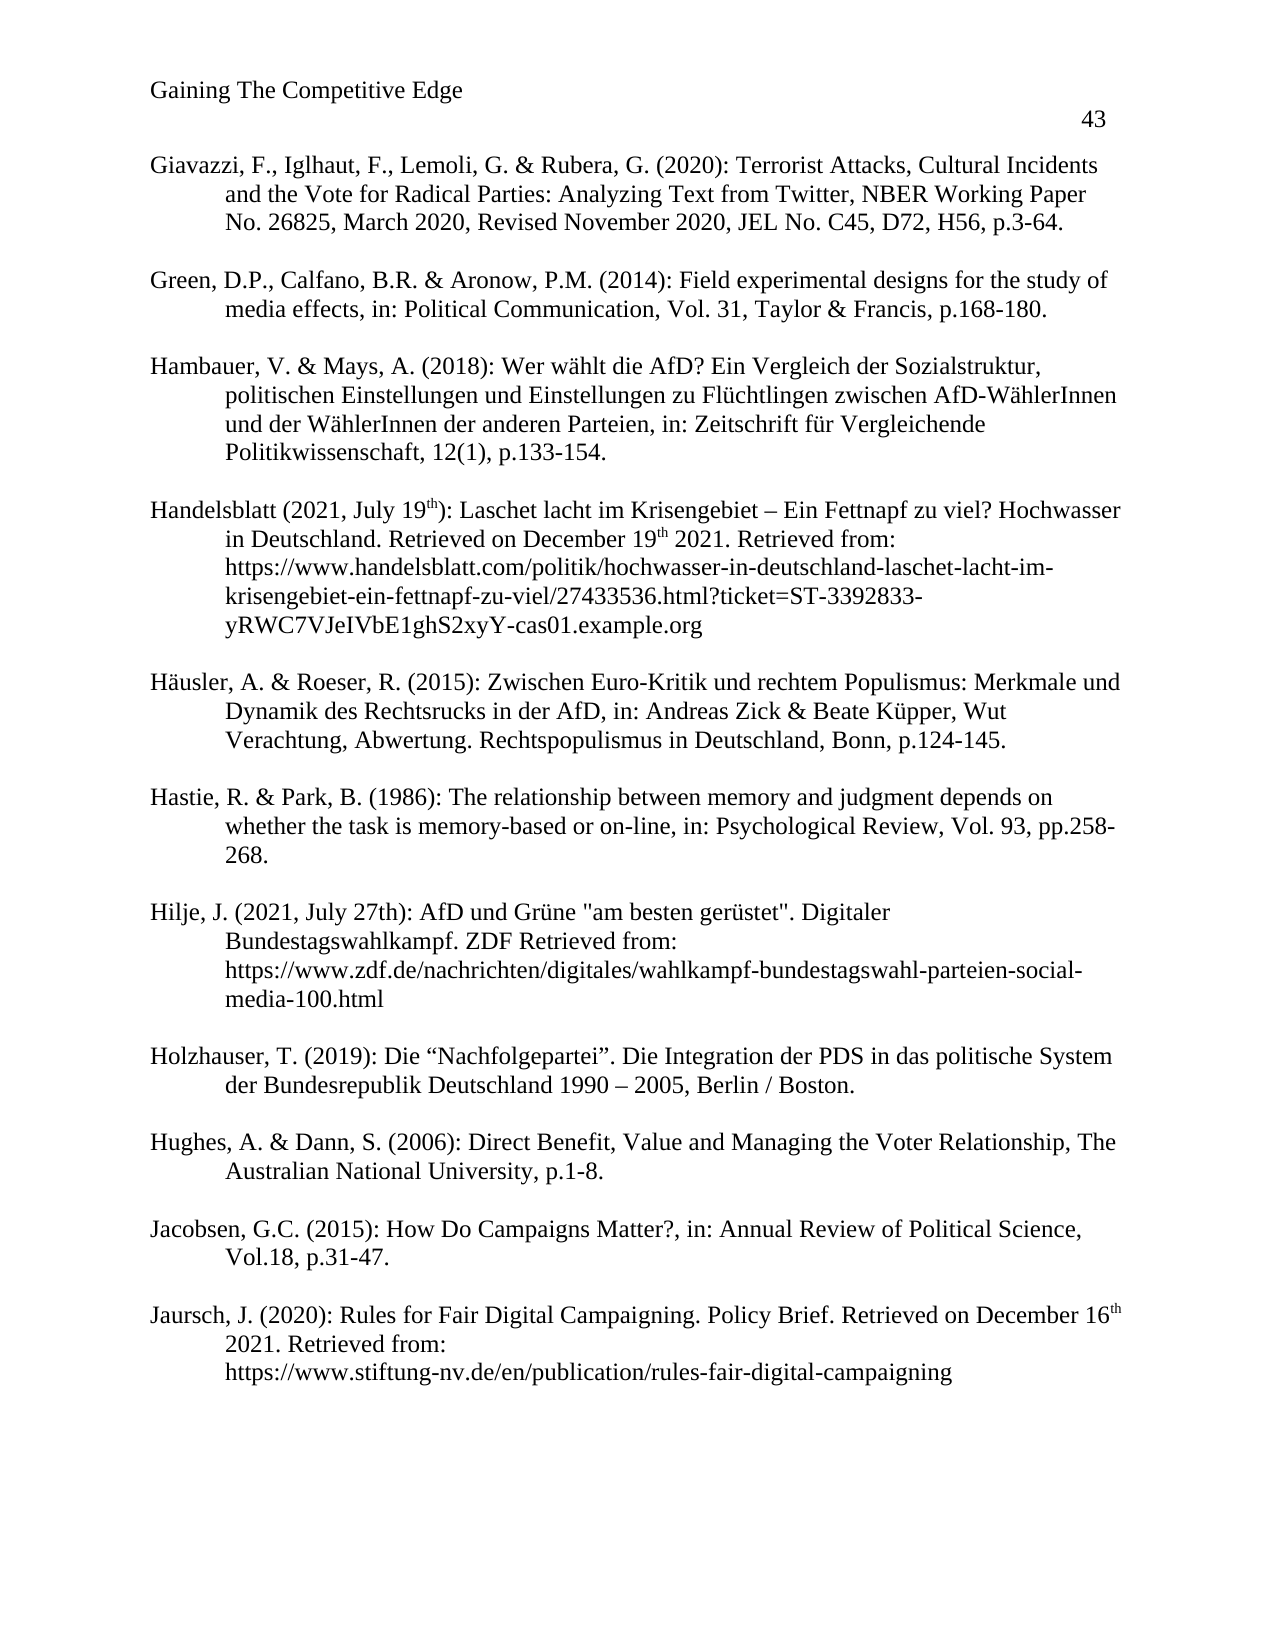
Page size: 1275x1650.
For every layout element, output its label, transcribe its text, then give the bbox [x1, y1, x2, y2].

text in Deutschland. Retrieved on December 19th 2021. Retrieved from: [150, 524, 1125, 552]
text 2021. Retrieved from: [150, 1329, 1125, 1357]
text der Bundesrepublik Deutschland 1990 – 2005, Berlin / Boston. [150, 1070, 1125, 1099]
text und der WählerInnen der anderen Parteien, in: Zeitschrift für Vergleichende [150, 409, 1125, 437]
text https://www.handelsblatt.com/politik/hochwasser-in-deutschland-laschet-lacht-im-krisengebiet-ein-fettnapf-zu-viel/27433536.html?ticket=ST-3392833-yRWC7VJeIVbE1ghS2xyY-cas01.example.org [225, 552, 1125, 639]
text and the Vote for Radical Parties: Analyzing Text from Twitter, NBER Working Paper [150, 179, 1125, 207]
text Handelsblatt (2021, July 19th): Laschet lacht im Krisengebiet – Ein Fettnapf zu viel? Hochwasser [150, 495, 1125, 524]
text Giavazzi, F., Iglhaut, F., Lemoli, G. & Rubera, G. (2020): Terrorist Attacks, Cultural Incidents [150, 150, 1125, 179]
text Dynamik des Rechtsrucks in der AfD, in: Andreas Zick & Beate Küpper, Wut [150, 696, 1125, 725]
text Vol.18, p.31-47. [150, 1242, 1125, 1271]
text Holzhauser, T. (2019): Die “Nachfolgepartei”. Die Integration der PDS in das politische System [150, 1041, 1125, 1070]
text 268. [150, 840, 1125, 869]
text Green, D.P., Calfano, B.R. & Aronow, P.M. (2014): Field experimental designs for the study of [150, 265, 1125, 294]
text media effects, in: Political Communication, Vol. 31, Taylor & Francis, p.168-180. [150, 294, 1125, 322]
text No. 26825, March 2020, Revised November 2020, JEL No. C45, D72, H56, p.3-64. [150, 207, 1125, 236]
text https://www.zdf.de/nachrichten/digitales/wahlkampf-bundestagswahl-parteien-social-media-100.html [225, 955, 1125, 1012]
text Bundestagswahlkampf. ZDF Retrieved from: [150, 926, 1125, 955]
text https://www.stiftung-nv.de/en/publication/rules-fair-digital-campaigning [150, 1357, 1125, 1386]
text politischen Einstellungen und Einstellungen zu Flüchtlingen zwischen AfD-WählerInnen [150, 380, 1125, 409]
text Politikwissenschaft, 12(1), p.133-154. [150, 437, 1125, 466]
text Hambauer, V. & Mays, A. (2018): Wer wählt die AfD? Ein Vergleich der Sozialstruktur, [150, 351, 1125, 380]
text Jaursch, J. (2020): Rules for Fair Digital Campaigning. Policy Brief. Retrieved on December 16th [150, 1300, 1125, 1329]
text Hughes, A. & Dann, S. (2006): Direct Benefit, Value and Managing the Voter Relationship, The [150, 1127, 1125, 1156]
text Verachtung, Abwertung. Rechtspopulismus in Deutschland, Bonn, p.124-145. [150, 725, 1125, 754]
text Hilje, J. (2021, July 27th): AfD und Grüne "am besten gerüstet". Digitaler [150, 897, 1125, 926]
text Hastie, R. & Park, B. (1986): The relationship between memory and judgment depends on [150, 782, 1125, 811]
text Häusler, A. & Roeser, R. (2015): Zwischen Euro-Kritik und rechtem Populismus: Merkmale und [150, 667, 1125, 696]
text Jacobsen, G.C. (2015): How Do Campaigns Matter?, in: Annual Review of Political Science, [150, 1214, 1125, 1242]
text Australian National University, p.1-8. [150, 1156, 1125, 1185]
text whether the task is memory-based or on-line, in: Psychological Review, Vol. 93, pp.258- [150, 811, 1125, 840]
